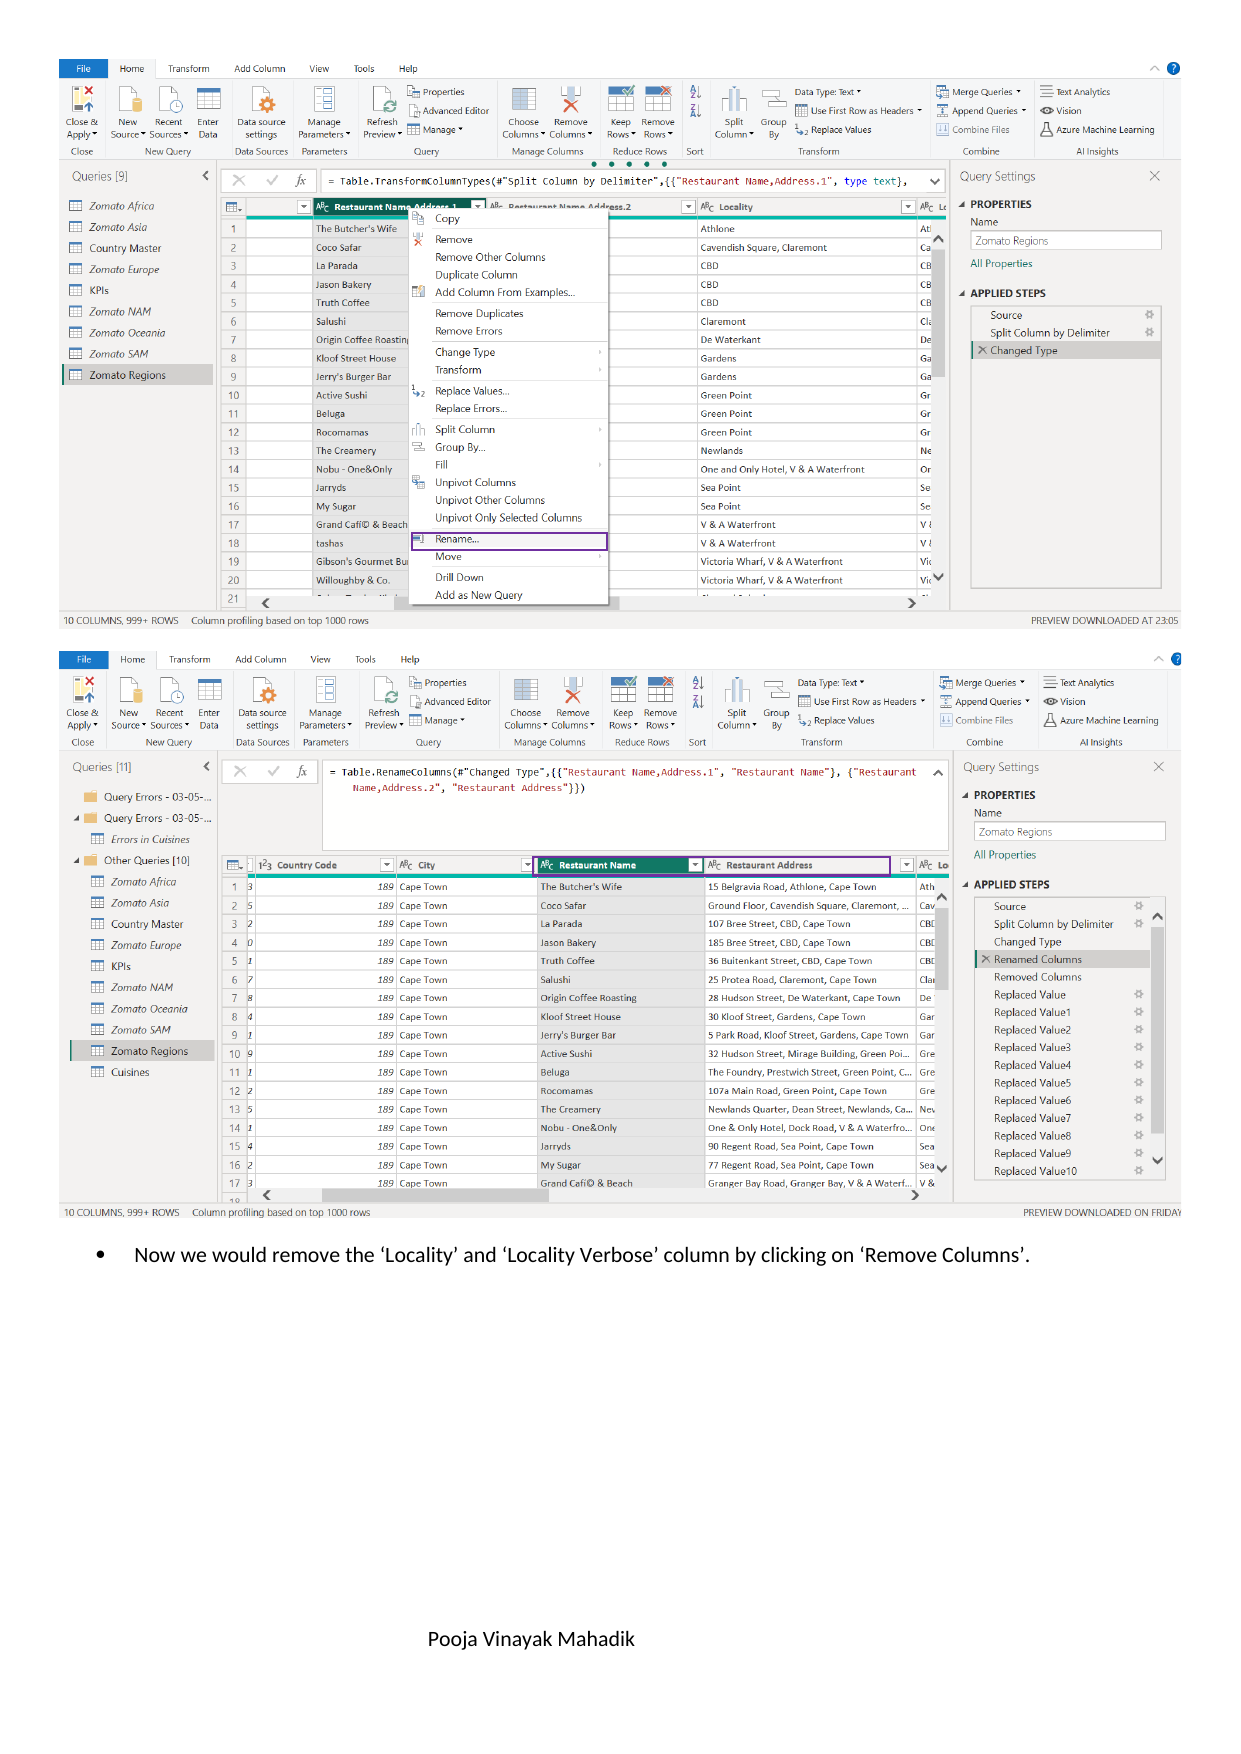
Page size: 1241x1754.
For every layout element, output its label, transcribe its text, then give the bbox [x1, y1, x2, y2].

picture [59, 651, 1182, 1218]
list Now we would remove the ‘Locality’ and ‘Locality Verbose’ column by clicking on ‘Remove Columns’. [97, 1241, 1181, 1267]
picture [59, 59, 1182, 629]
